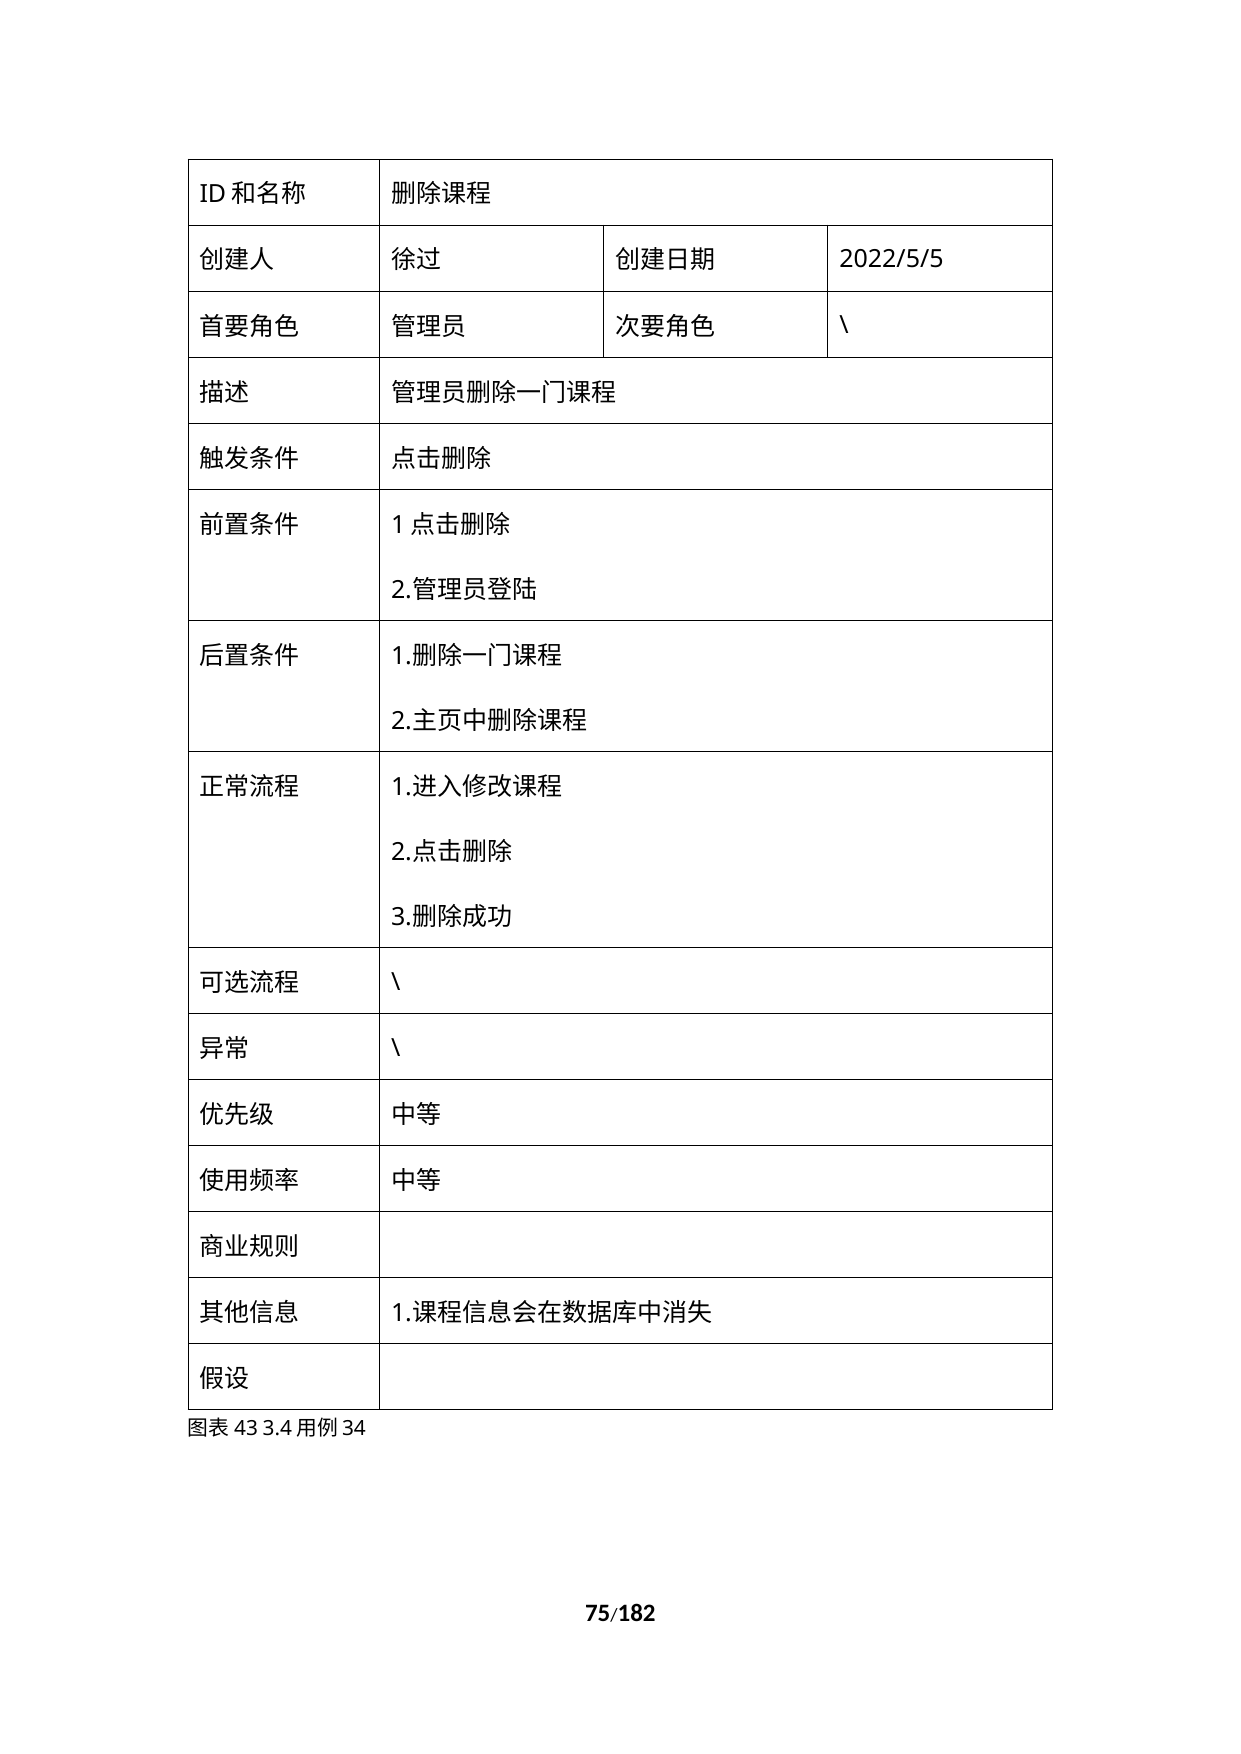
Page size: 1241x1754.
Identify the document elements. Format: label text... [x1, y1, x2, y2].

table_cell 点击删除 [380, 424, 1052, 489]
table_cell \ [380, 1014, 1052, 1079]
table_cell 后置条件 [189, 621, 379, 751]
table_cell 中等 [380, 1146, 1052, 1211]
table_cell 其他信息 [189, 1278, 379, 1343]
table_cell 管理员删除一门课程 [380, 358, 1052, 423]
table_cell [380, 1344, 1052, 1409]
table_cell 首要角色 [189, 292, 379, 357]
table_cell 管理员 [380, 292, 603, 357]
table_cell \ [828, 292, 1052, 357]
table_cell 前置条件 [189, 490, 379, 620]
table_cell 1.进入修改课程 2.点击删除 3.删除成功 [380, 752, 1052, 947]
table_cell 1点击删除 2.管理员登陆 [380, 490, 1052, 620]
table_cell 触发条件 [189, 424, 379, 489]
table_cell 1.课程信息会在数据库中消失 [380, 1278, 1052, 1343]
table_cell 使用频率 [189, 1146, 379, 1211]
table_cell 优先级 [189, 1080, 379, 1145]
table_cell 徐过 [380, 226, 603, 291]
table_cell [380, 1212, 1052, 1277]
table_cell 可选流程 [189, 948, 379, 1013]
table_cell 1.删除一门课程 2.主页中删除课程 [380, 621, 1052, 751]
table_cell 创建日期 [604, 226, 827, 291]
table_cell 正常流程 [189, 752, 379, 947]
table_cell 次要角色 [604, 292, 827, 357]
table_cell \ [380, 948, 1052, 1013]
table_cell 异常 [189, 1014, 379, 1079]
table_cell 创建人 [189, 226, 379, 291]
table_cell 2022/5/5 [828, 226, 1052, 291]
table_header 删除课程 [380, 160, 1052, 224]
table_cell 商业规则 [189, 1212, 379, 1277]
table_cell 假设 [189, 1344, 379, 1409]
table_cell 中等 [380, 1080, 1052, 1145]
text 图表 43 3.4用例34 [187, 1410, 1053, 1443]
table_cell 描述 [189, 358, 379, 423]
table_header ID和名称 [189, 160, 379, 224]
